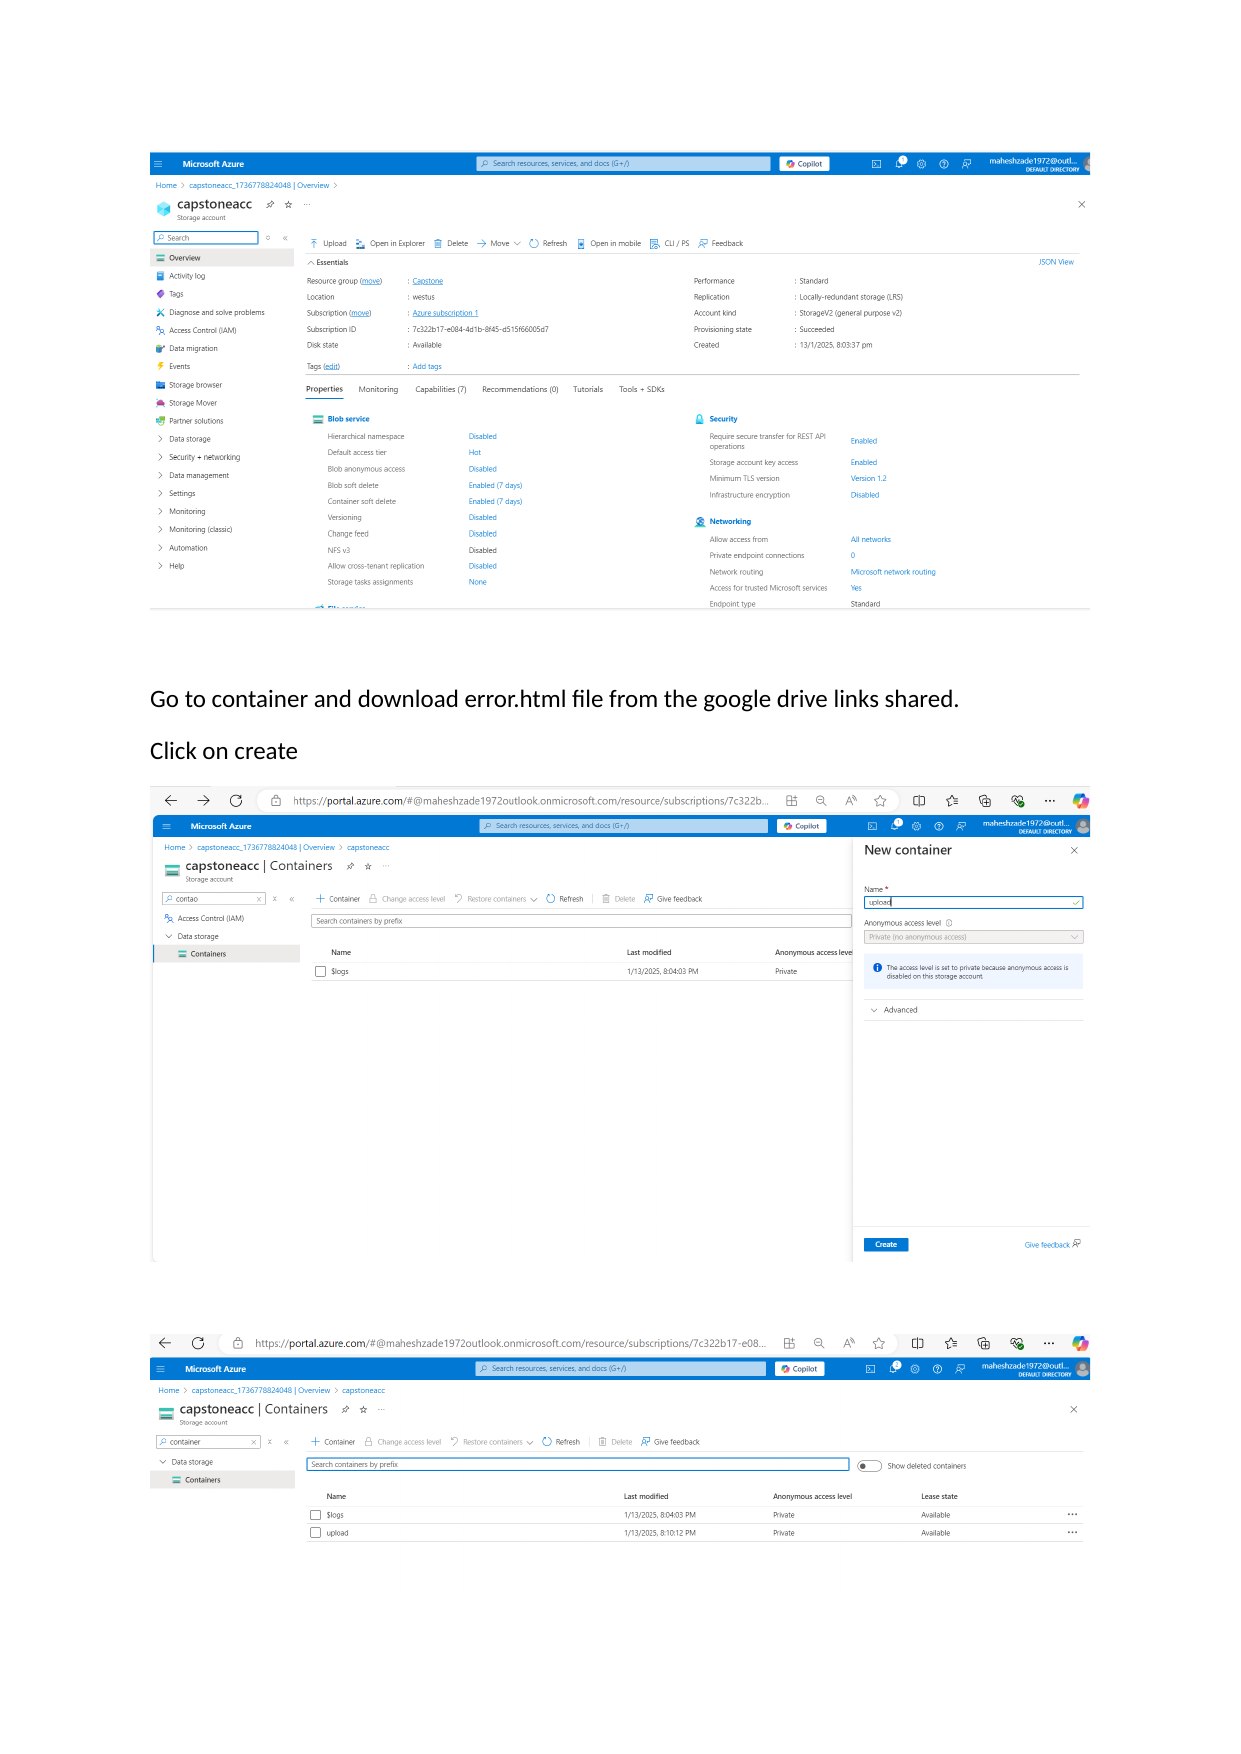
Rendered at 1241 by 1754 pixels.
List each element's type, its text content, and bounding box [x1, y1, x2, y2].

text Click on create [150, 735, 1090, 766]
text Go to container and download error.html file from the google drive links shared. [150, 683, 1090, 714]
picture [150, 150, 1091, 611]
picture [150, 1334, 1091, 1600]
picture [150, 786, 1091, 1262]
